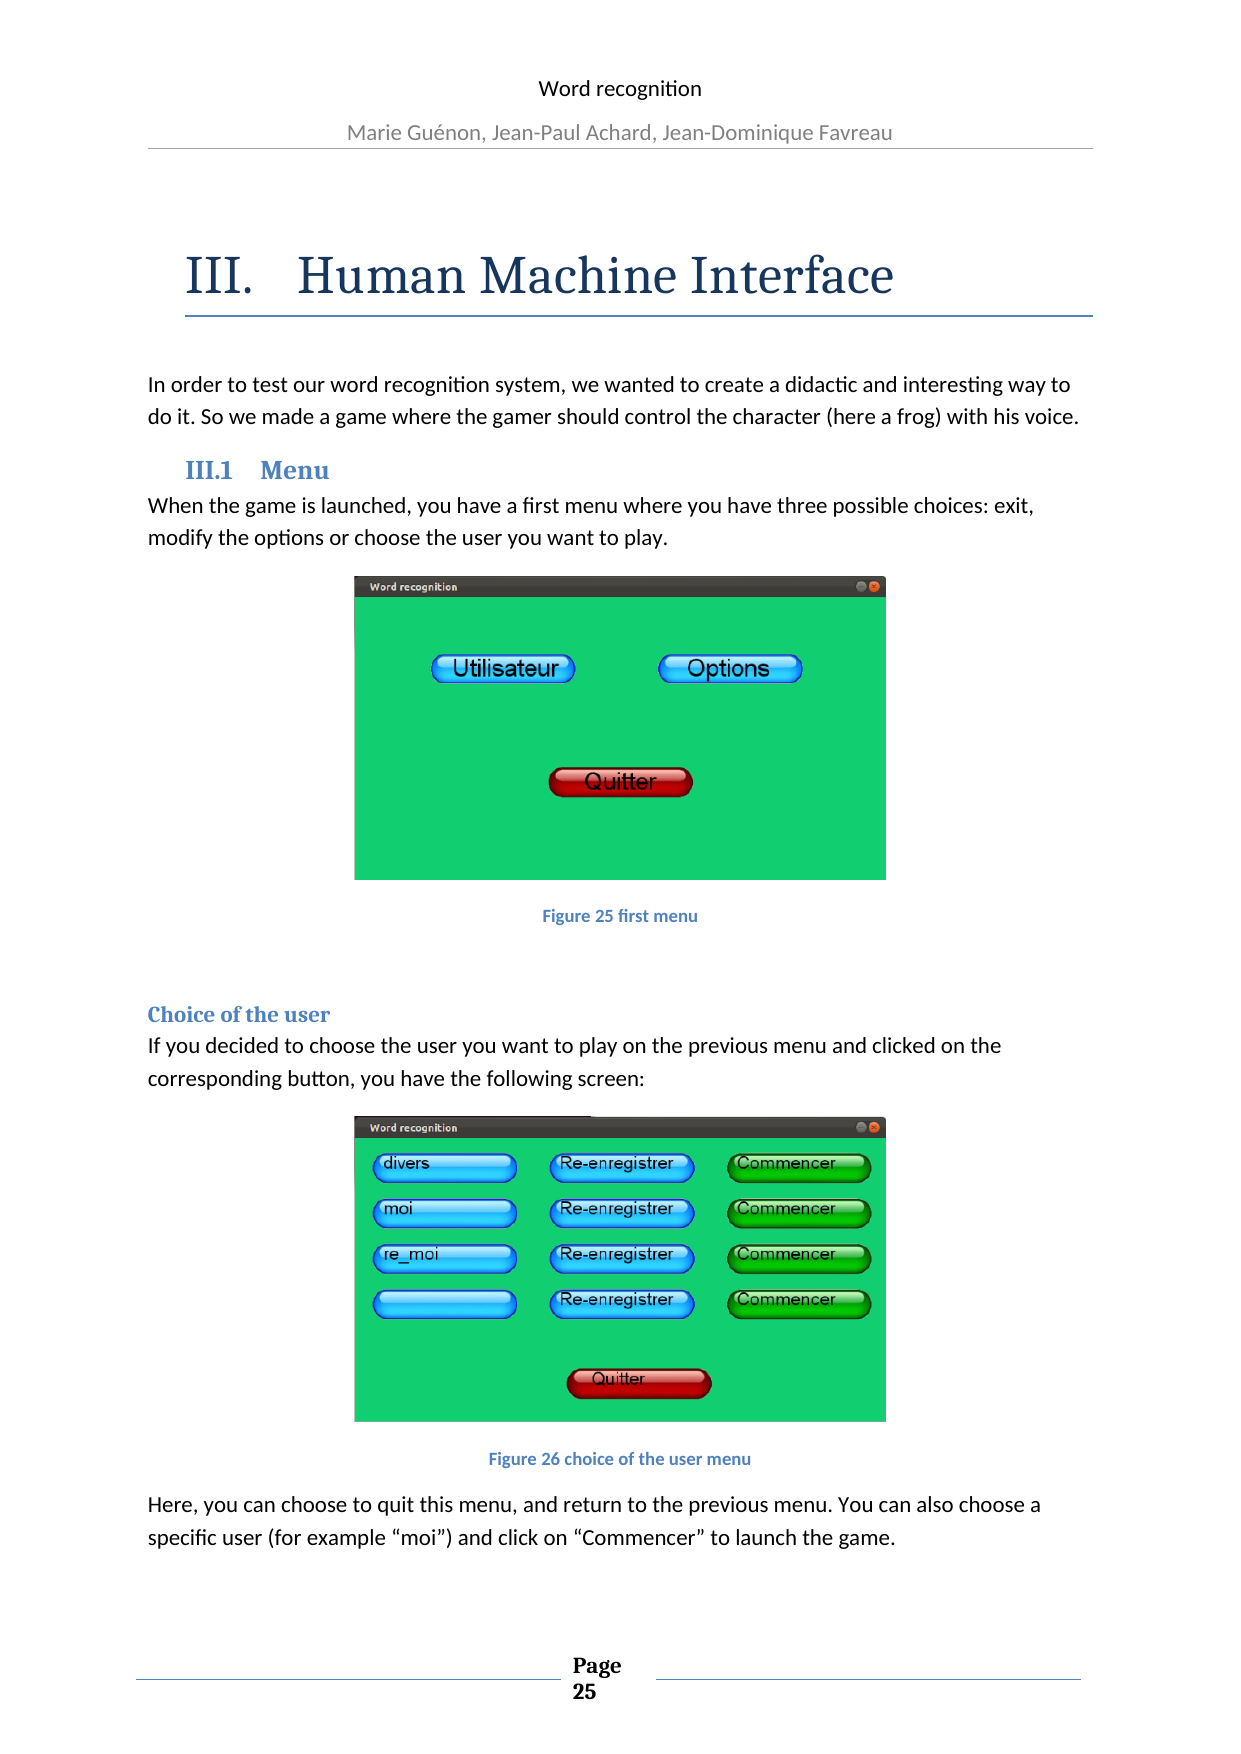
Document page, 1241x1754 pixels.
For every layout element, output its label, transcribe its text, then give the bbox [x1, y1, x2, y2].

picture [354, 1116, 886, 1422]
subtitle Choice of the user [148, 1001, 1093, 1028]
text Figure 25 first menu [148, 905, 1093, 928]
text If you decided to choose the user you want to play on the previous menu and clicked on the corresponding button, you have the following screen: [148, 1032, 1093, 1092]
text Figure 26 choice of the user menu [148, 1447, 1093, 1469]
text In order to test our word recognition system, we wanted to create a didactic and interesting way to do it. So we made a game where the gamer should control the character (here a frog) with his voice. [148, 370, 1093, 430]
subtitle Human Machine Interface [185, 244, 1093, 315]
subtitle Menu [185, 455, 1093, 486]
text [148, 1490, 1093, 1551]
picture [354, 576, 886, 880]
text When the game is launched, you have a first menu where you have three possible choices: exit, modify the options or choose the user you want to play. [148, 491, 1093, 551]
